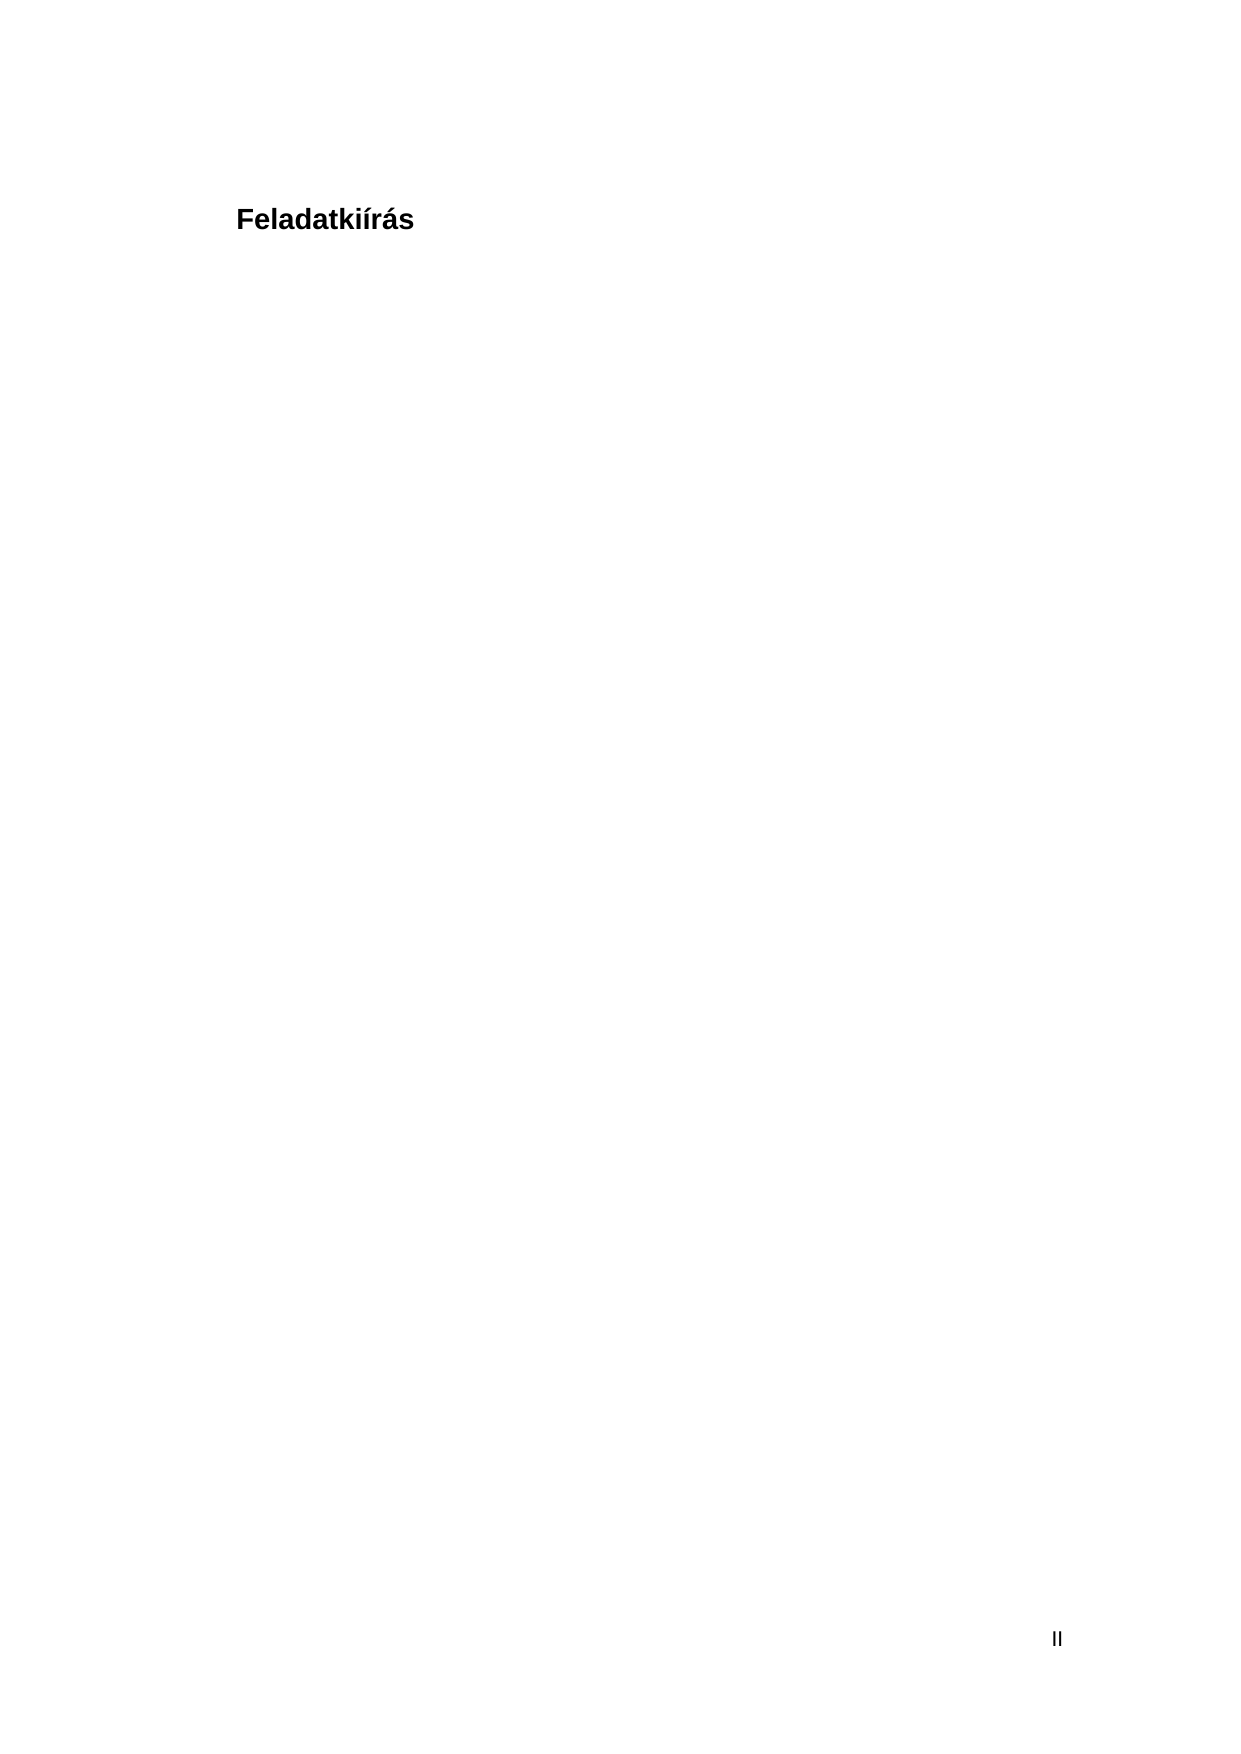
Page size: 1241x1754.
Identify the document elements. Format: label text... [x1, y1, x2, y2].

text Feladatkiírás [236, 202, 1063, 236]
